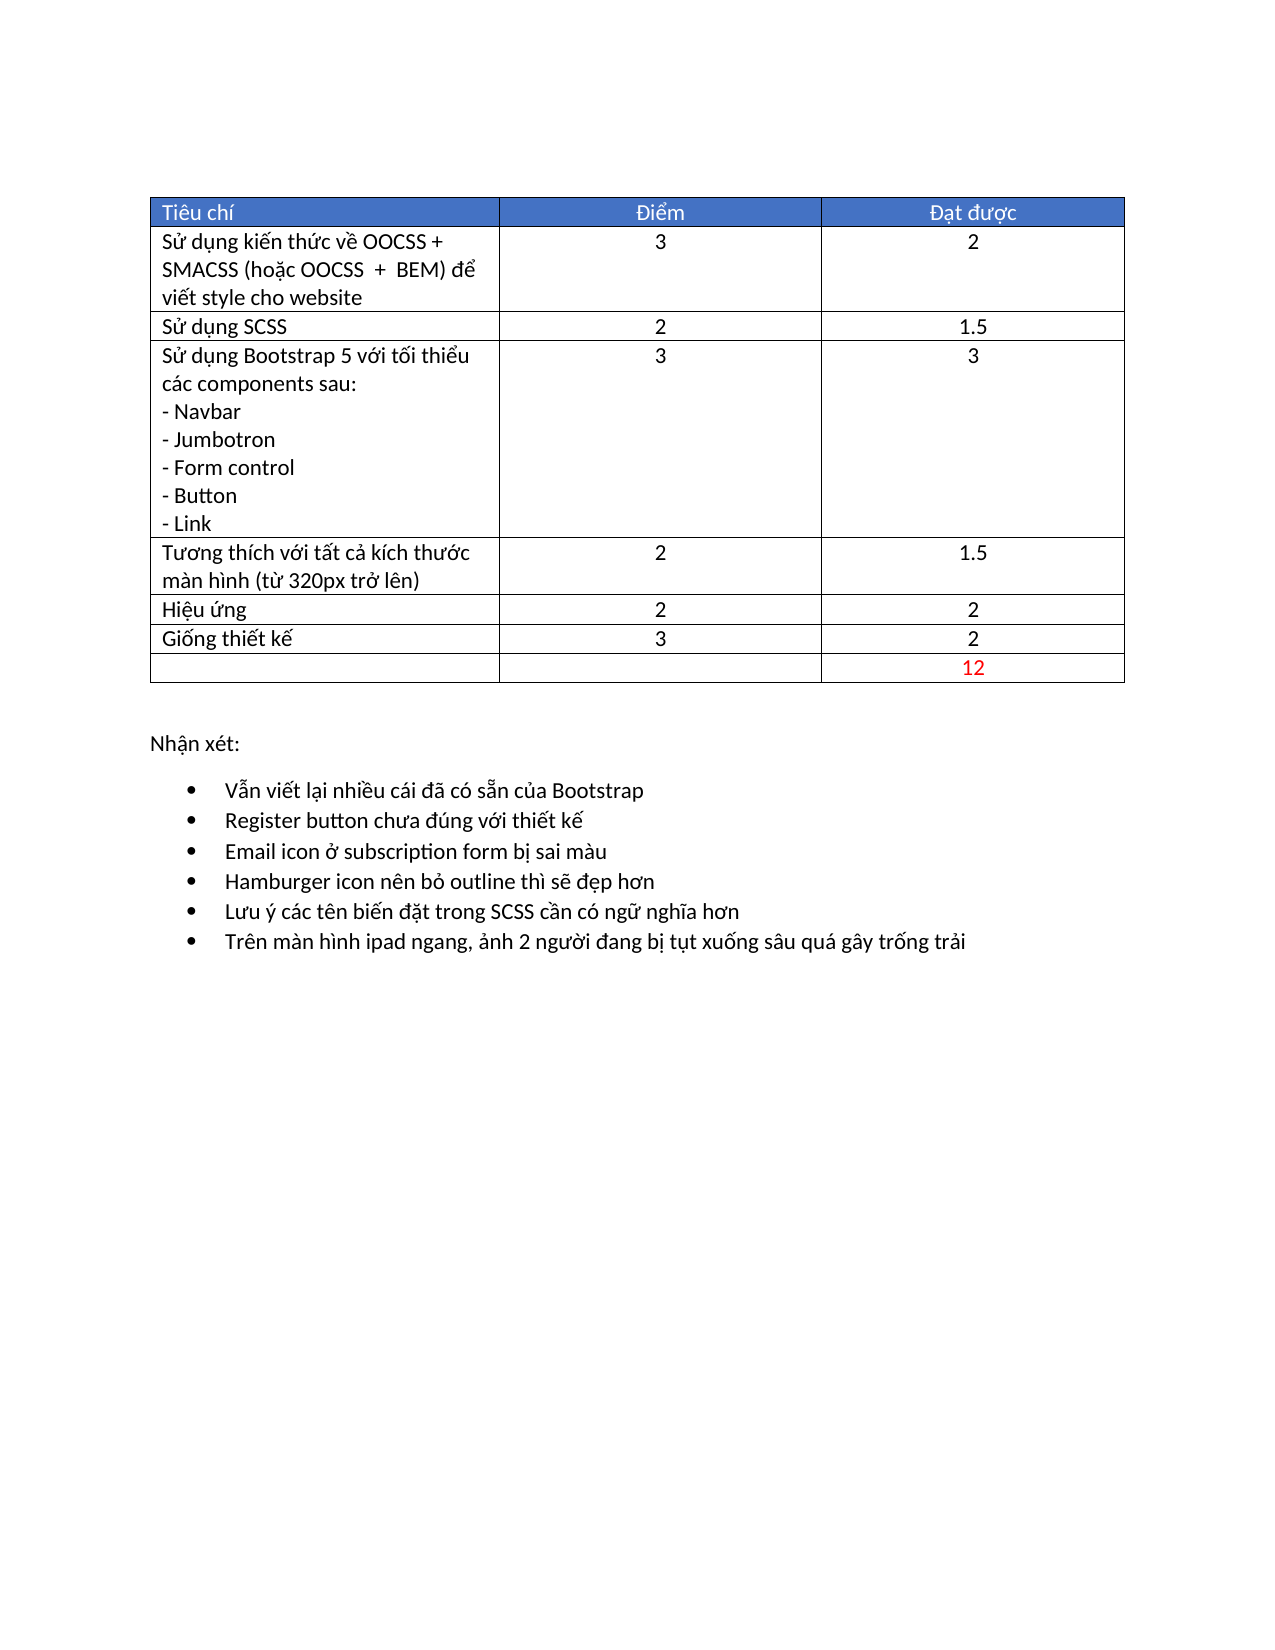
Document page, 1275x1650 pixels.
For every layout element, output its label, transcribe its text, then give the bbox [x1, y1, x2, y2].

table_cell [500, 654, 821, 682]
list Vẫn viết lại nhiều cái đã có sẵn của Bootstrap [187, 776, 1125, 804]
table_header Đạt được [822, 198, 1124, 226]
table_cell [151, 654, 499, 682]
table_header Điểm [500, 198, 821, 226]
table_cell 3 [500, 227, 821, 311]
text Nhận xét: [150, 729, 1125, 757]
table_cell 2 [500, 595, 821, 623]
table_cell Tương thích với tất cả kích thước màn hình (từ 320px trở lên) [151, 538, 499, 594]
table_cell Hiệu ứng [151, 595, 499, 623]
list Hamburger icon nên bỏ outline thì sẽ đẹp hơn [187, 867, 1125, 895]
table_cell 3 [822, 341, 1124, 537]
table_header Tiêu chí [151, 198, 499, 226]
table_cell Giống thiết kế [151, 625, 499, 652]
list Email icon ở subscription form bị sai màu [187, 837, 1125, 865]
table_cell 2 [500, 312, 821, 340]
table_cell Sử dụng SCSS [151, 312, 499, 340]
table_cell 3 [500, 625, 821, 652]
list Lưu ý các tên biến đặt trong SCSS cần có ngữ nghĩa hơn [187, 897, 1125, 925]
table_cell Sử dụng Bootstrap 5 với tối thiểu các components sau: - Navbar - Jumbotron - Form control - Button - Link [151, 341, 499, 537]
table_cell 12 [822, 654, 1124, 682]
list Trên màn hình ipad ngang, ảnh 2 người đang bị tụt xuống sâu quá gây trống trải [187, 927, 1125, 955]
table_cell 1.5 [822, 538, 1124, 594]
table_cell 3 [500, 341, 821, 537]
table_cell Sử dụng kiến thức về OOCSS + SMACSS (hoặc OOCSS + BEM) để viết style cho website [151, 227, 499, 311]
table_cell 2 [822, 595, 1124, 623]
list Register button chưa đúng với thiết kế [187, 807, 1125, 834]
table_cell 2 [822, 227, 1124, 311]
table_cell 2 [500, 538, 821, 594]
table_cell 2 [822, 625, 1124, 652]
table_cell 1.5 [822, 312, 1124, 340]
